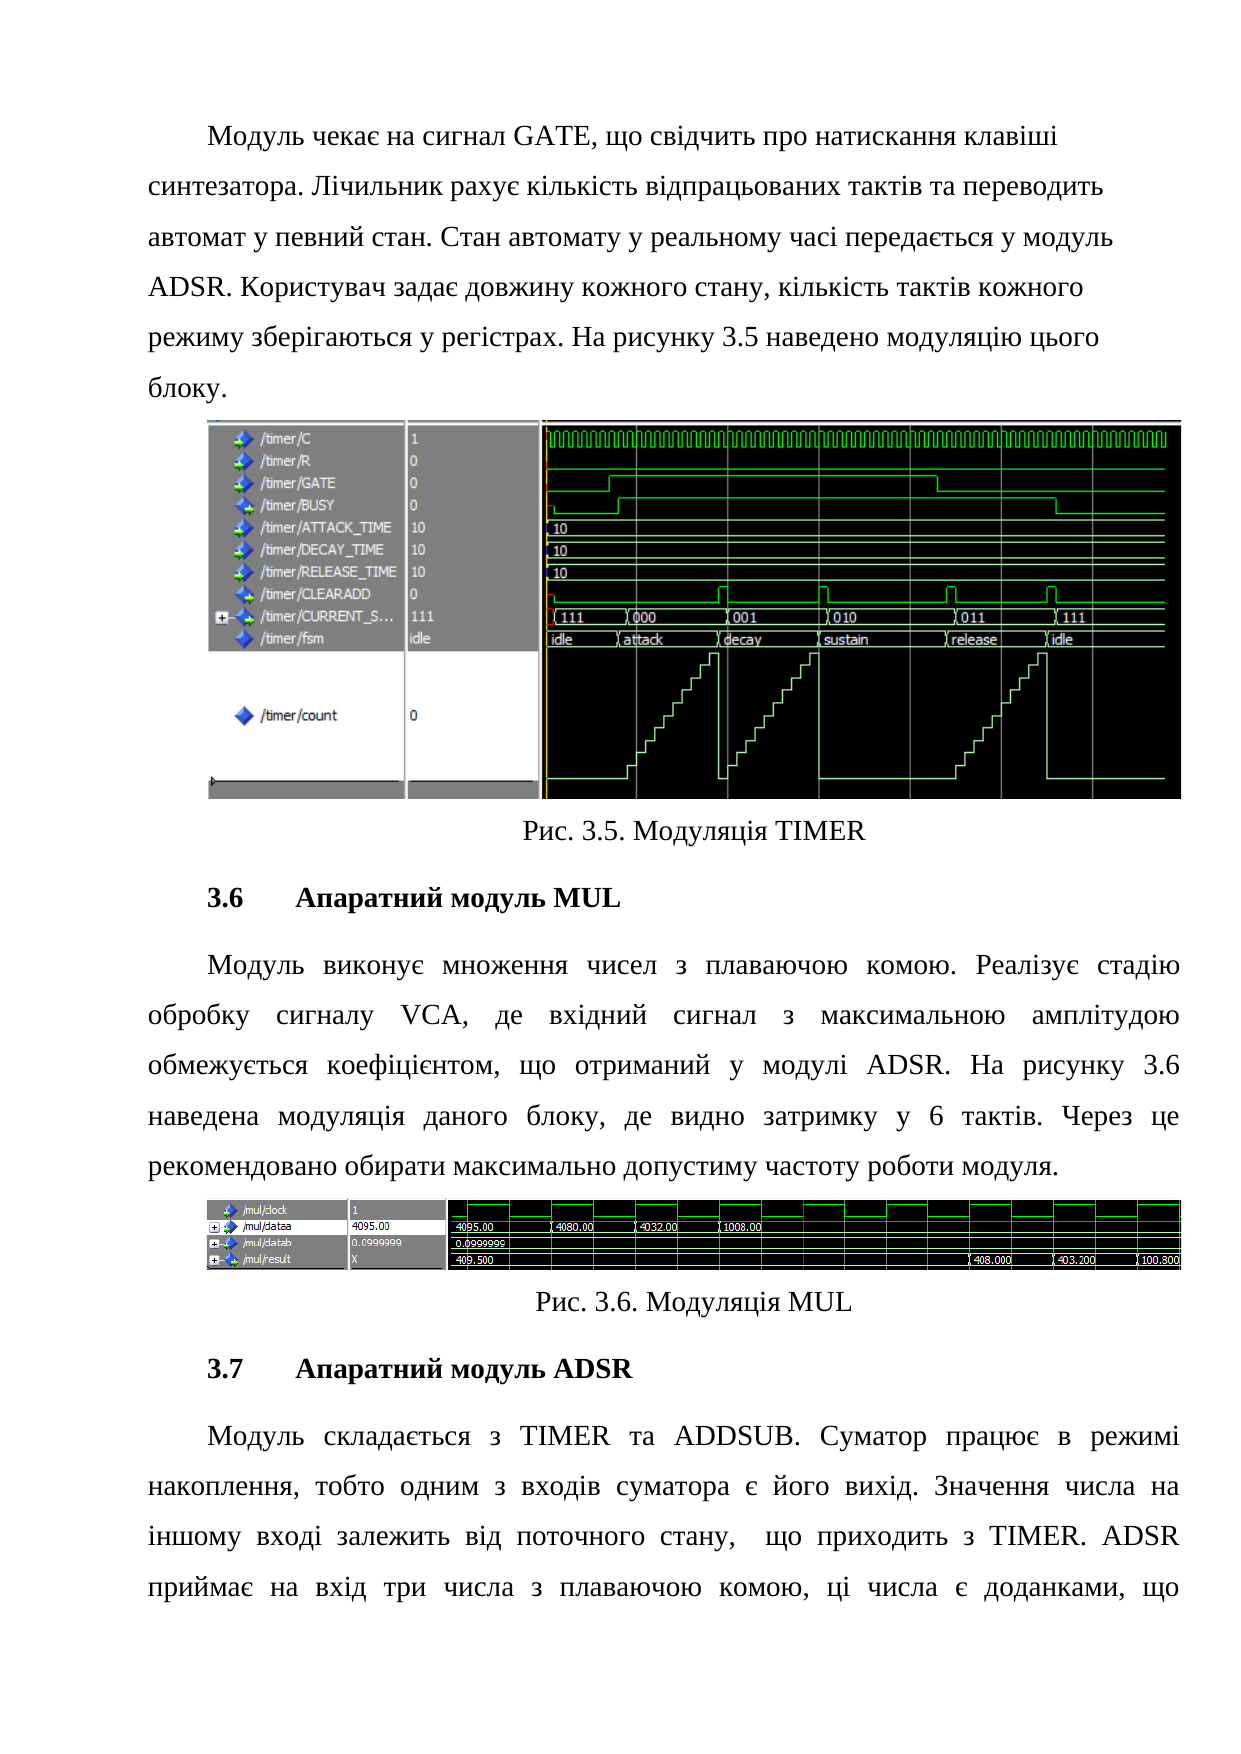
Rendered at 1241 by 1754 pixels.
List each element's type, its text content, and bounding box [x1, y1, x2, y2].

list Модуль виконує множення чисел з плаваючою комою. Реалізує стадію обробку сигналу VCA, де вхідний сигнал з максимальною амплітудою обмежується коефіцієнтом, що отриманий у модулі ADSR. На рисунку 3.6 наведена модуляція даного блоку, де видно затримку у 6 тактів. Через це рекомендовано обирати максимально допустиму частоту роботи модуля. [148, 947, 1181, 1182]
list Апаратний модуль ADSR [148, 1351, 1181, 1384]
list Рис. 3.6. Модуляція MUL [148, 1284, 1181, 1317]
list Рис. 3.5. Модуляція TIMER [148, 813, 1181, 846]
list Модуль чекає на сигнал GATE, що свідчить про натискання клавіші синтезатора. Лічильник рахує кількість відпрацьованих тактів та переводить автомат у певний стан. Стан автомату у реальному часі передається у модуль ADSR. Користувач задає довжину кожного стану, кількість тактів кожного режиму зберігаються у регістрах. На рисунку 3.5 наведено модуляцію цього блоку. [148, 118, 1181, 403]
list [148, 1418, 1181, 1602]
picture [206, 420, 1182, 799]
picture [206, 1198, 1182, 1270]
list Апаратний модуль MUL [148, 880, 1181, 913]
